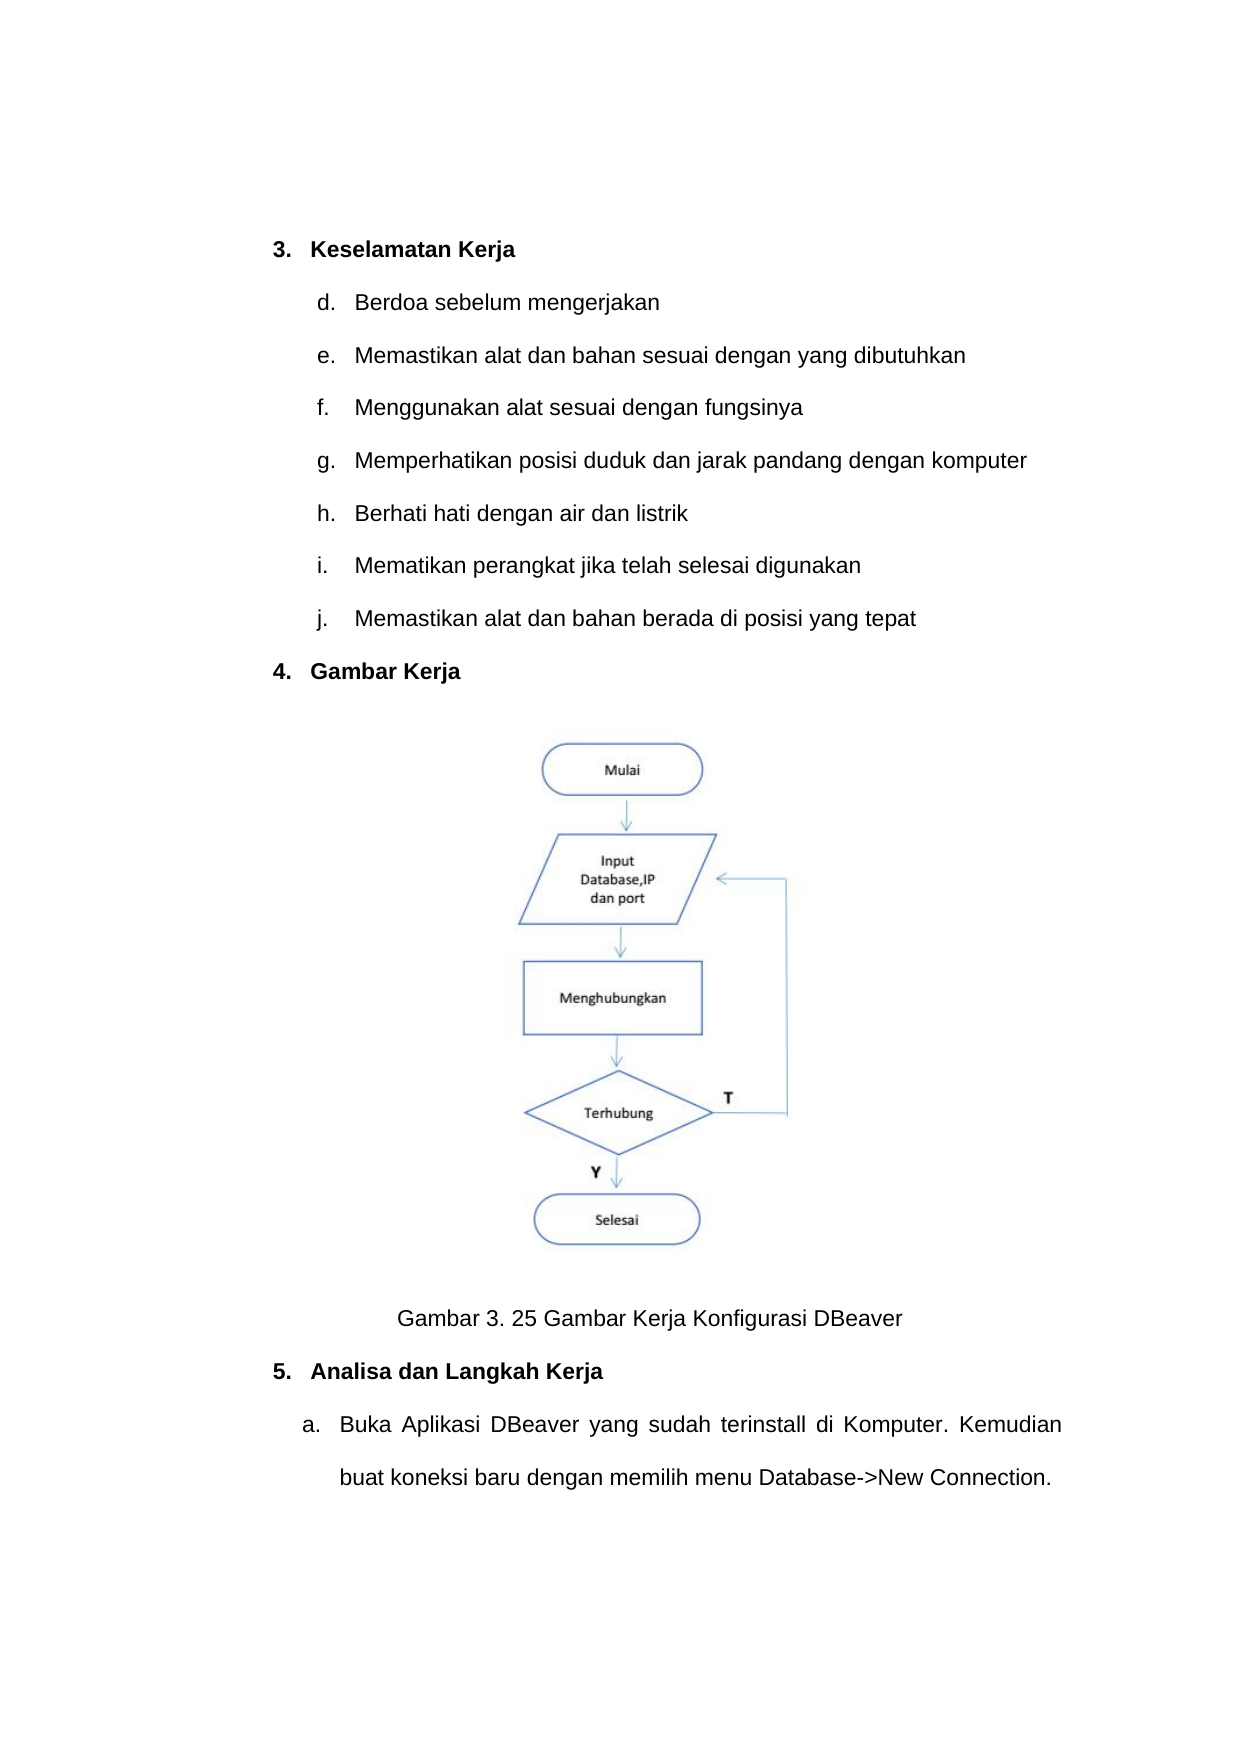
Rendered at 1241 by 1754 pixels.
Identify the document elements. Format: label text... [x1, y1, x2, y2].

picture [468, 710, 831, 1261]
list Memastikan alat dan bahan sesuai dengan yang dibutuhkan [317, 342, 1063, 368]
subtitle Analisa dan Langkah Kerja [273, 1358, 1063, 1384]
list Memastikan alat dan bahan berada di posisi yang tepat [317, 605, 1063, 632]
text Gambar 3. 25 Gambar Kerja Konfigurasi DBeaver [236, 1305, 1063, 1332]
subtitle Gambar Kerja [273, 658, 1063, 684]
list Memperhatikan posisi duduk dan jarak pandang dengan komputer [317, 447, 1063, 473]
list Buka Aplikasi DBeaver yang sudah terinstall di Komputer. Kemudian buat koneksi baru dengan memilih menu Database->New Connection. [302, 1411, 1063, 1490]
list Berhati hati dengan air dan listrik [317, 500, 1063, 526]
subtitle Keselamatan Kerja [273, 236, 1063, 263]
list Berdoa sebelum mengerjakan [317, 289, 1063, 315]
list Mematikan perangkat jika telah selesai digunakan [317, 552, 1063, 579]
list Menggunakan alat sesuai dengan fungsinya [317, 394, 1063, 421]
